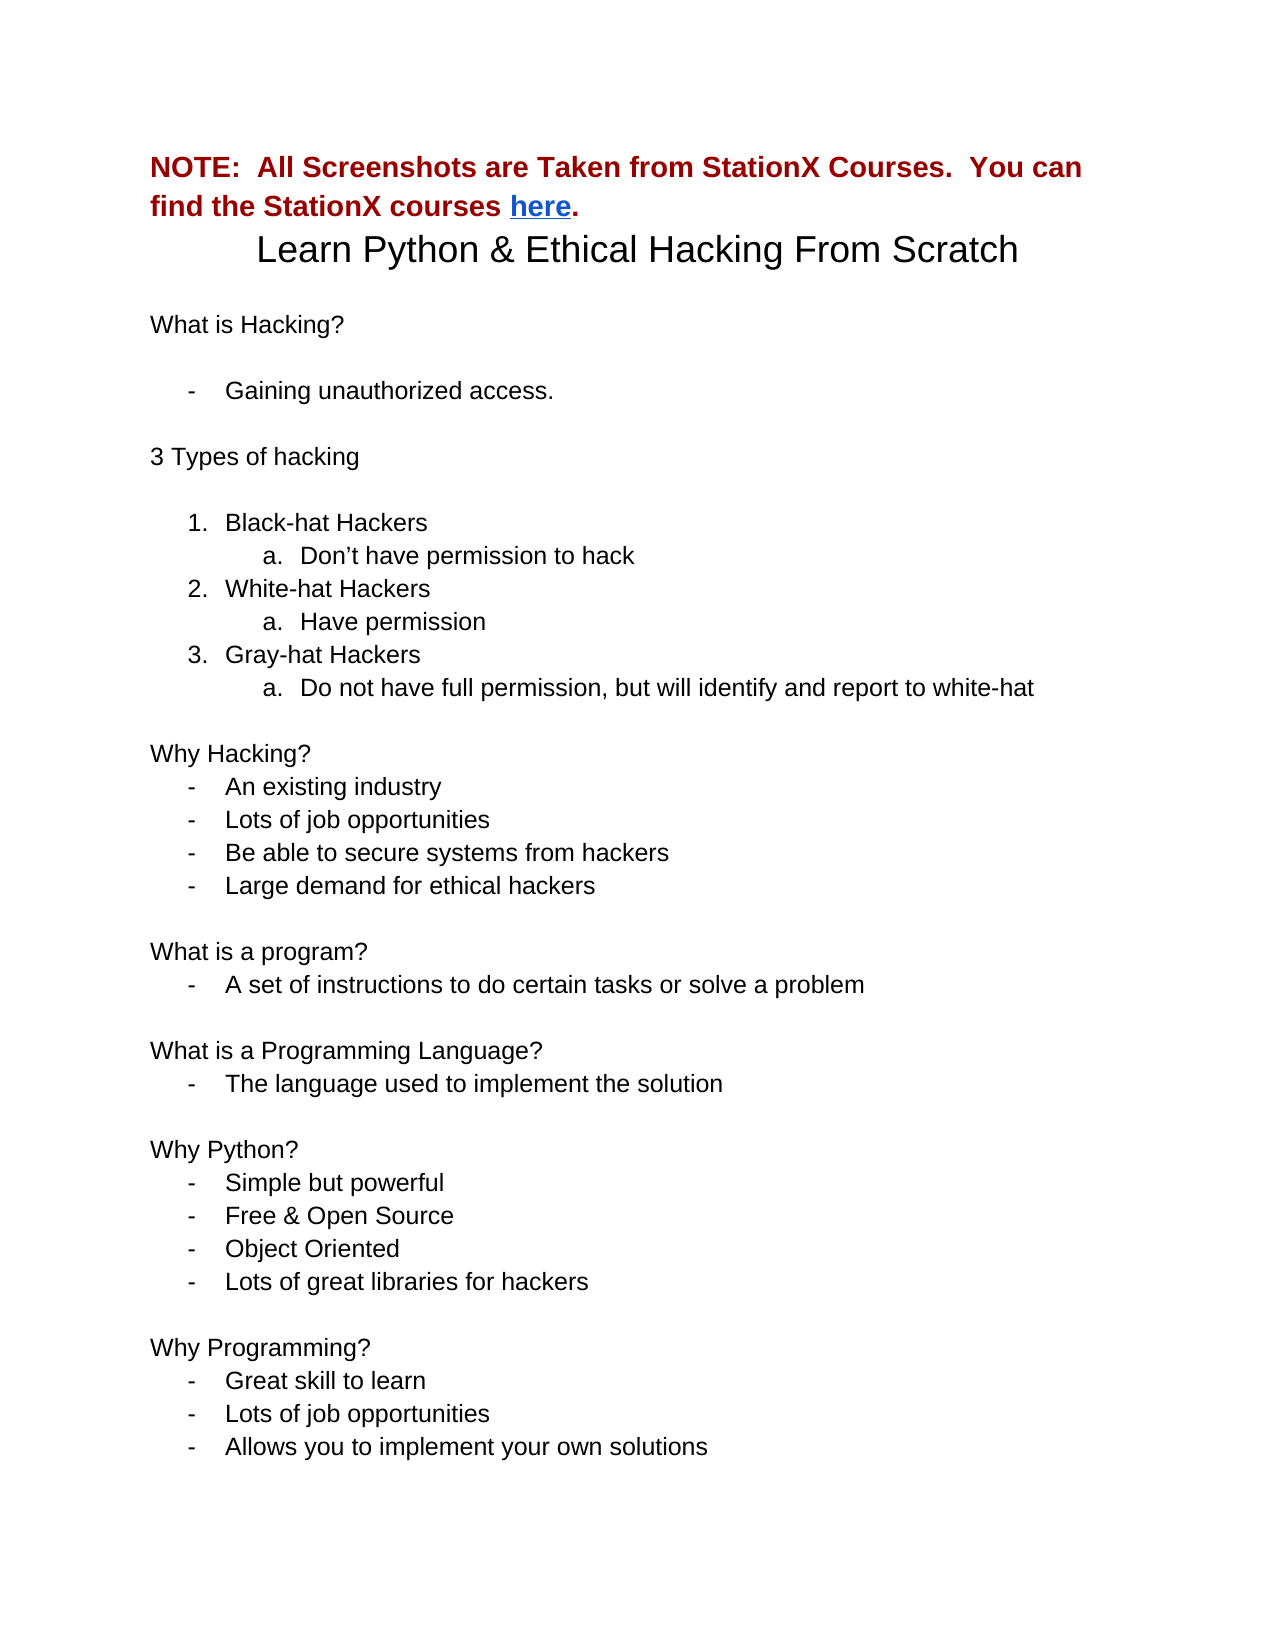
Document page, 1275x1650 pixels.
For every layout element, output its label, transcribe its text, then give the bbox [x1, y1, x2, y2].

text What is a Programming Language? [150, 1036, 1125, 1065]
text What is a program? [150, 937, 1125, 966]
list Gaining unauthorized access. [187, 376, 1125, 404]
text NOTE: All Screenshots are Taken from StationX Courses. You can find the StationX courses here. [150, 150, 1125, 222]
list Object Oriented [187, 1234, 1125, 1263]
list Simple but powerful [187, 1168, 1125, 1197]
list Have permission [262, 607, 1125, 636]
list Free & Open Source [187, 1201, 1125, 1230]
list Lots of job opportunities [187, 805, 1125, 834]
text Why Python? [150, 1135, 1125, 1164]
list Black-hat Hackers [187, 508, 1125, 537]
text Why Programming? [150, 1333, 1125, 1362]
text What is Hacking? [150, 310, 1125, 338]
list Large demand for ethical hackers [187, 871, 1125, 900]
list An existing industry [187, 772, 1125, 801]
list Do not have full permission, but will identify and report to white-hat [262, 673, 1125, 702]
list Don’t have permission to hack [262, 541, 1125, 569]
list White-hat Hackers [187, 574, 1125, 603]
list A set of instructions to do certain tasks or solve a problem [187, 970, 1125, 999]
text Why Hacking? [150, 739, 1125, 768]
list Allows you to implement your own solutions [187, 1432, 1125, 1461]
text 3 Types of hacking [150, 442, 1125, 471]
list Great skill to learn [187, 1366, 1125, 1395]
text Learn Python & Ethical Hacking From Scratch [150, 227, 1125, 270]
list Lots of great libraries for hackers [187, 1267, 1125, 1296]
list The language used to implement the solution [187, 1069, 1125, 1098]
list Gray-hat Hackers [187, 640, 1125, 669]
list Lots of job opportunities [187, 1399, 1125, 1428]
list Be able to secure systems from hackers [187, 838, 1125, 867]
